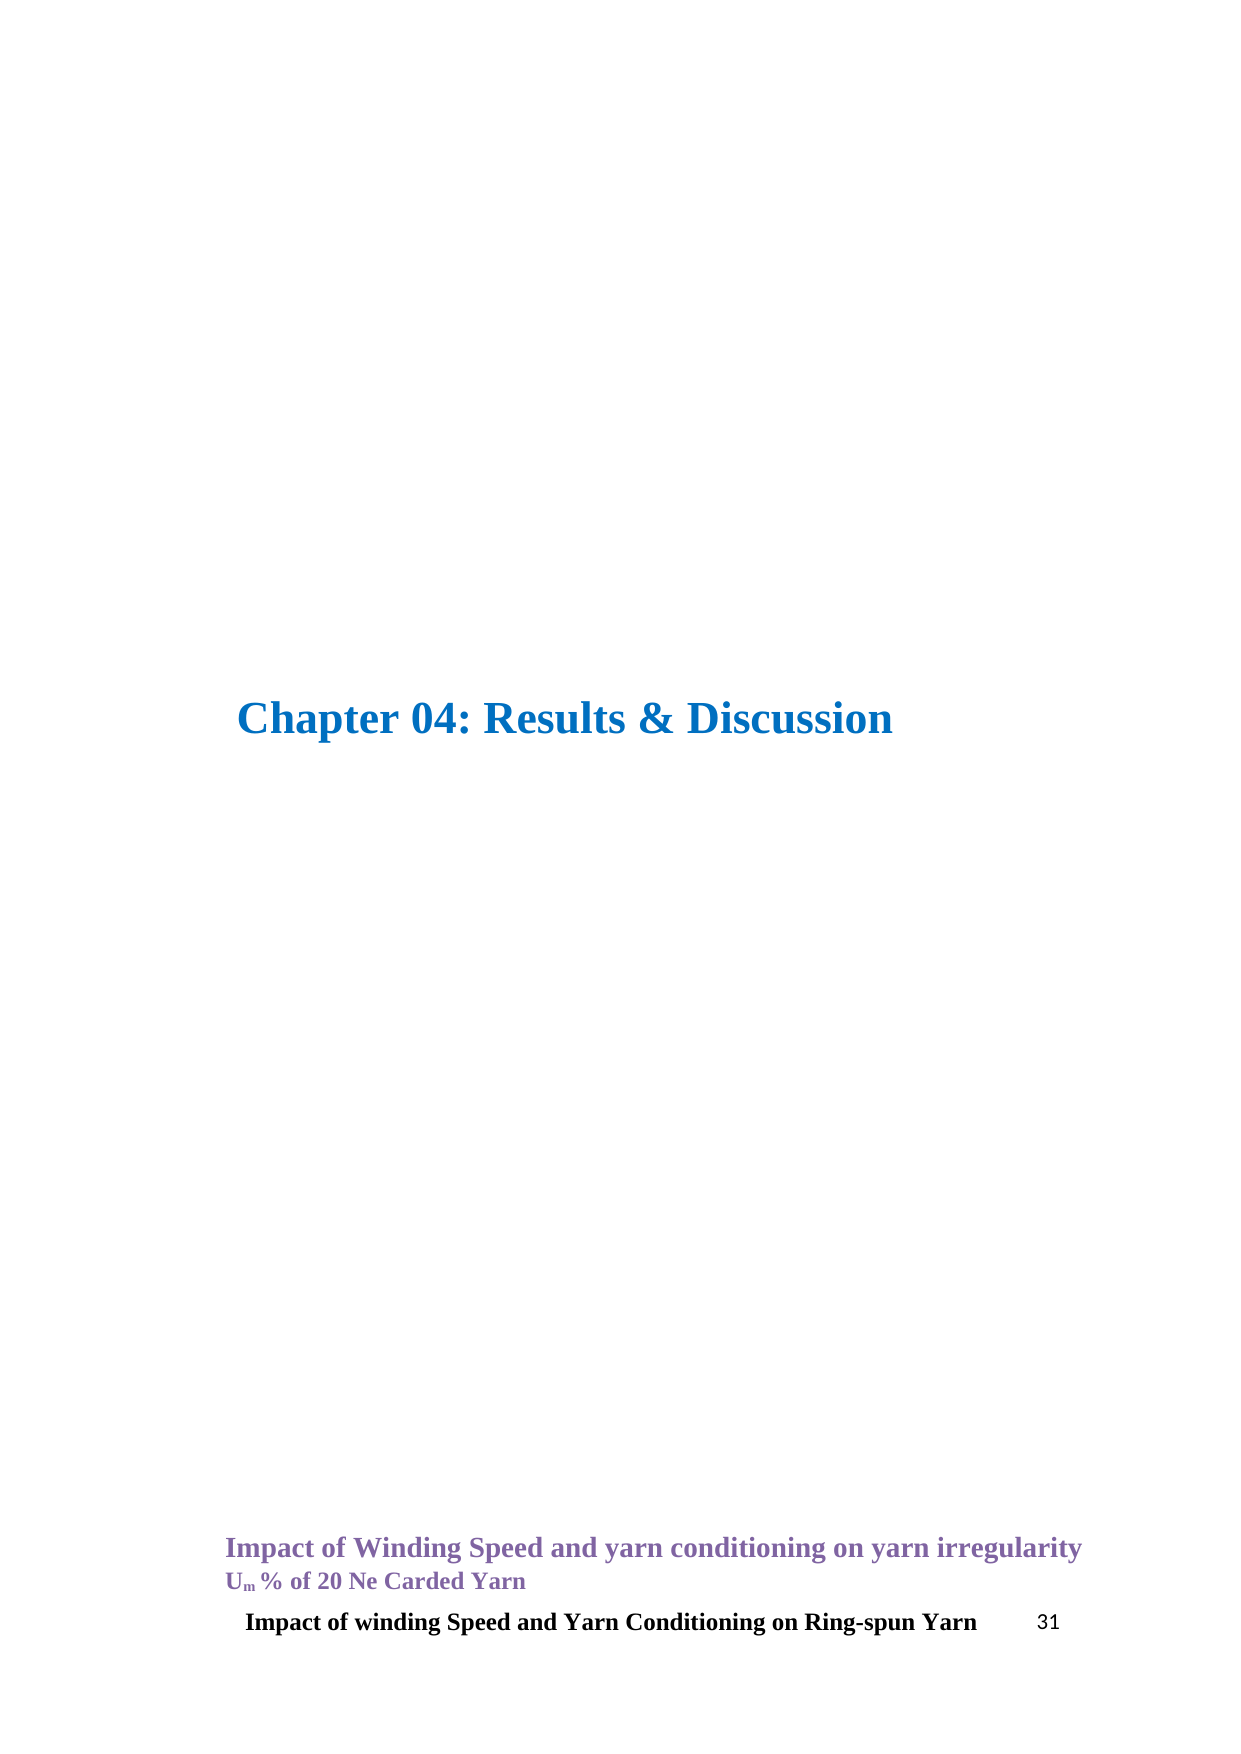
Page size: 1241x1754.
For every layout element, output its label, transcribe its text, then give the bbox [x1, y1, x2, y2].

text Um % of 20 Ne Carded Yarn [225, 1566, 1090, 1595]
text Chapter 04: Results & Discussion [225, 691, 940, 743]
subtitle Impact of Winding Speed and yarn conditioning on yarn irregularity [225, 1530, 1090, 1563]
